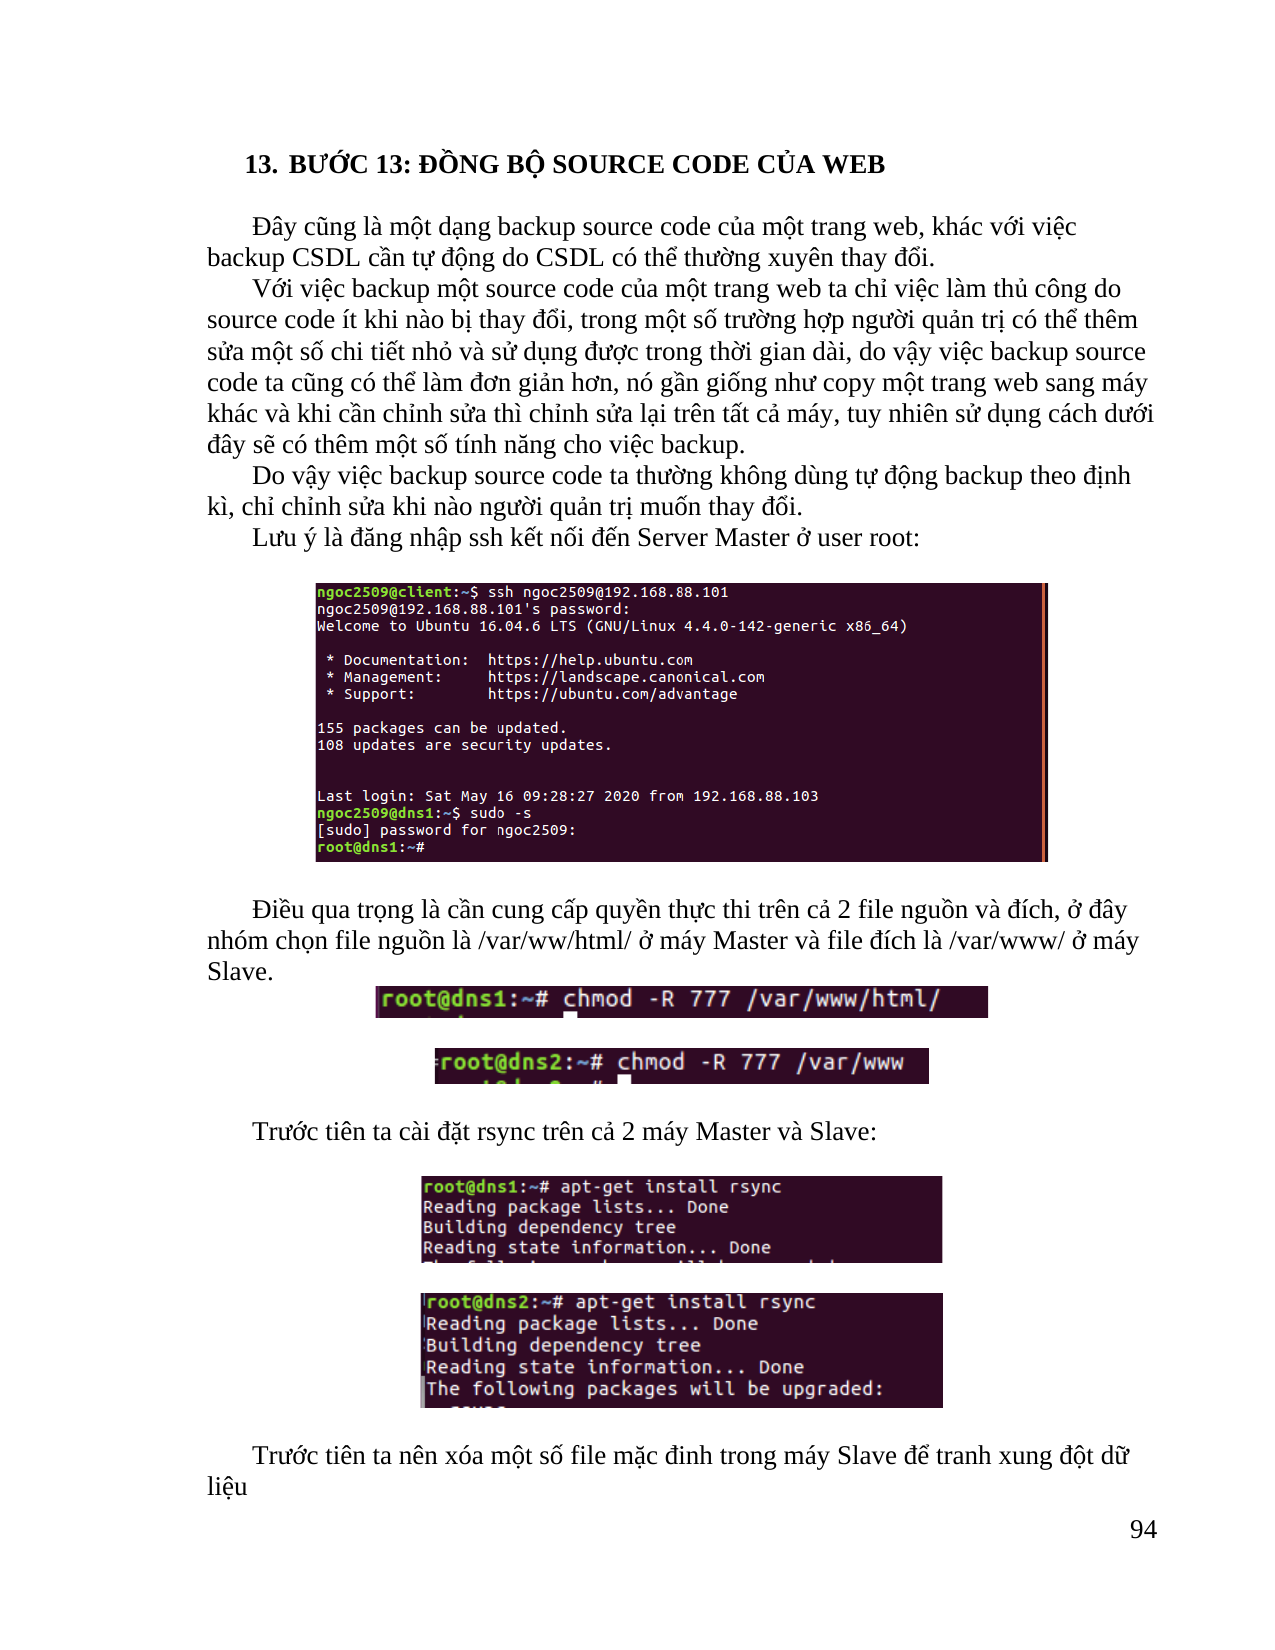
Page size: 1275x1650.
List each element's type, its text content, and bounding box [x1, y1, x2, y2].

picture [420, 1293, 943, 1408]
text Đây cũng là một dạng backup source code của một trang web, khác với việc backup CSDL cần tự động do CSDL có thể thường xuyên thay đổi. [207, 210, 1157, 272]
text Trước tiên ta cài đặt rsync trên cả 2 máy Master và Slave: [207, 1114, 1157, 1146]
text Lưu ý là đăng nhập ssh kết nối đến Server Master ở user root: [207, 521, 1157, 553]
text Do vậy việc backup source code ta thường không dùng tự động backup theo định kì, chỉ chỉnh sửa khi nào người quản trị muốn thay đổi. [207, 459, 1157, 521]
picture [315, 583, 1049, 862]
subtitle Bước 13: Đồng bộ source code của web [244, 148, 1157, 179]
text Với việc backup một source code của một trang web ta chỉ việc làm thủ công do source code ít khi nào bị thay đổi, trong một số trường hợp người quản trị có thể thêm sửa một số chi tiết nhỏ và sử dụng được trong thời gian dài, do vậy việc backup source code ta cũng có thể làm đơn giản hơn, nó gần giống như copy một trang web sang máy khác và khi cần chỉnh sửa thì chỉnh sửa lại trên tất cả máy, tuy nhiên sử dụng cách dưới đây sẽ có thêm một số tính năng cho việc backup. [207, 272, 1157, 459]
picture [434, 1048, 929, 1084]
text Trước tiên ta nên xóa một số file mặc đinh trong máy Slave để tranh xung đột dữ liệu [207, 1439, 1157, 1501]
picture [421, 1176, 943, 1263]
text Điều qua trọng là cần cung cấp quyền thực thi trên cả 2 file nguồn và đích, ở đây nhóm chọn file nguồn là /var/ww/html/ ở máy Master và file đích là /var/www/ ở máy Slave. [207, 893, 1157, 986]
picture [375, 986, 989, 1018]
